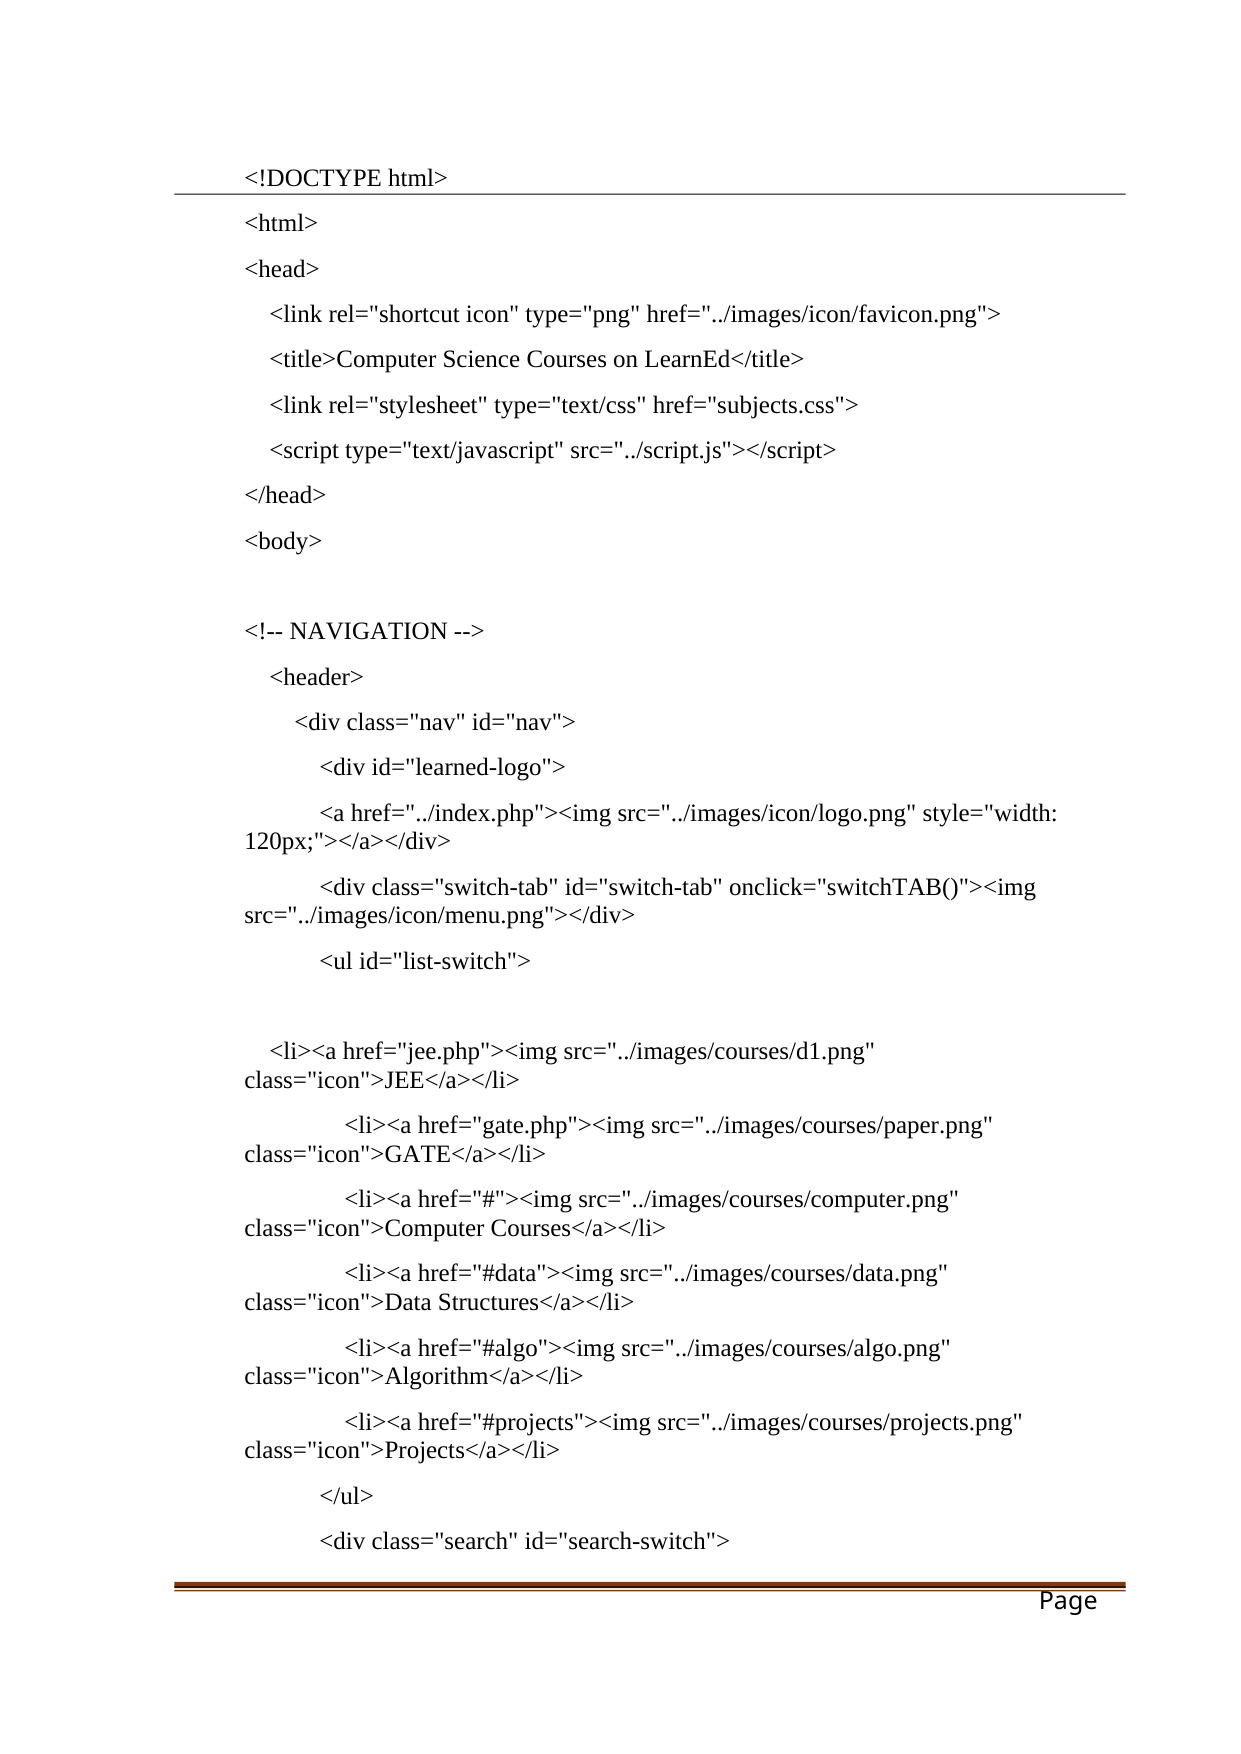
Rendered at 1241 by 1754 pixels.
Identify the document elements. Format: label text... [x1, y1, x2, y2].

text <link rel="stylesheet" type="text/css" href="subjects.css"> [244, 390, 1122, 418]
text </head> [244, 480, 1122, 509]
text <script type="text/javascript" src="../script.js"></script> [244, 435, 1122, 464]
text <li><a href="jee.php"><img src="../images/courses/d1.png" class="icon">JEE</a></li> [244, 1036, 1122, 1094]
text <body> [244, 526, 1122, 554]
text <link rel="shortcut icon" type="png" href="../images/icon/favicon.png"> [244, 299, 1122, 328]
text <li><a href="gate.php"><img src="../images/courses/paper.png" class="icon">GATE</a></li> [244, 1110, 1122, 1168]
text <div class="switch-tab" id="switch-tab" onclick="switchTAB()"><img src="../images/icon/menu.png"></div> [244, 872, 1122, 929]
text <!-- NAVIGATION --> [244, 616, 1122, 645]
text <a href="../index.php"><img src="../images/icon/logo.png" style="width: 120px;"></a></div> [244, 798, 1122, 855]
text <div class="nav" id="nav"> [244, 707, 1122, 736]
text </ul> [244, 1481, 1122, 1509]
text <head> [244, 254, 1122, 283]
text <li><a href="#algo"><img src="../images/courses/algo.png" class="icon">Algorithm</a></li> [244, 1333, 1122, 1390]
text <div id="learned-logo"> [244, 752, 1122, 781]
text <html> [244, 208, 1122, 237]
text <li><a href="#data"><img src="../images/courses/data.png" class="icon">Data Structures</a></li> [244, 1258, 1122, 1316]
text <!DOCTYPE html> [244, 163, 1122, 192]
text <header> [244, 662, 1122, 690]
text <div class="search" id="search-switch"> [244, 1526, 1122, 1555]
text <li><a href="#"><img src="../images/courses/computer.png" class="icon">Computer Courses</a></li> [244, 1184, 1122, 1242]
text <ul id="list-switch"> [244, 946, 1122, 974]
text <li><a href="#projects"><img src="../images/courses/projects.png" class="icon">Projects</a></li> [244, 1407, 1122, 1464]
text <title>Computer Science Courses on LearnEd</title> [244, 344, 1122, 373]
